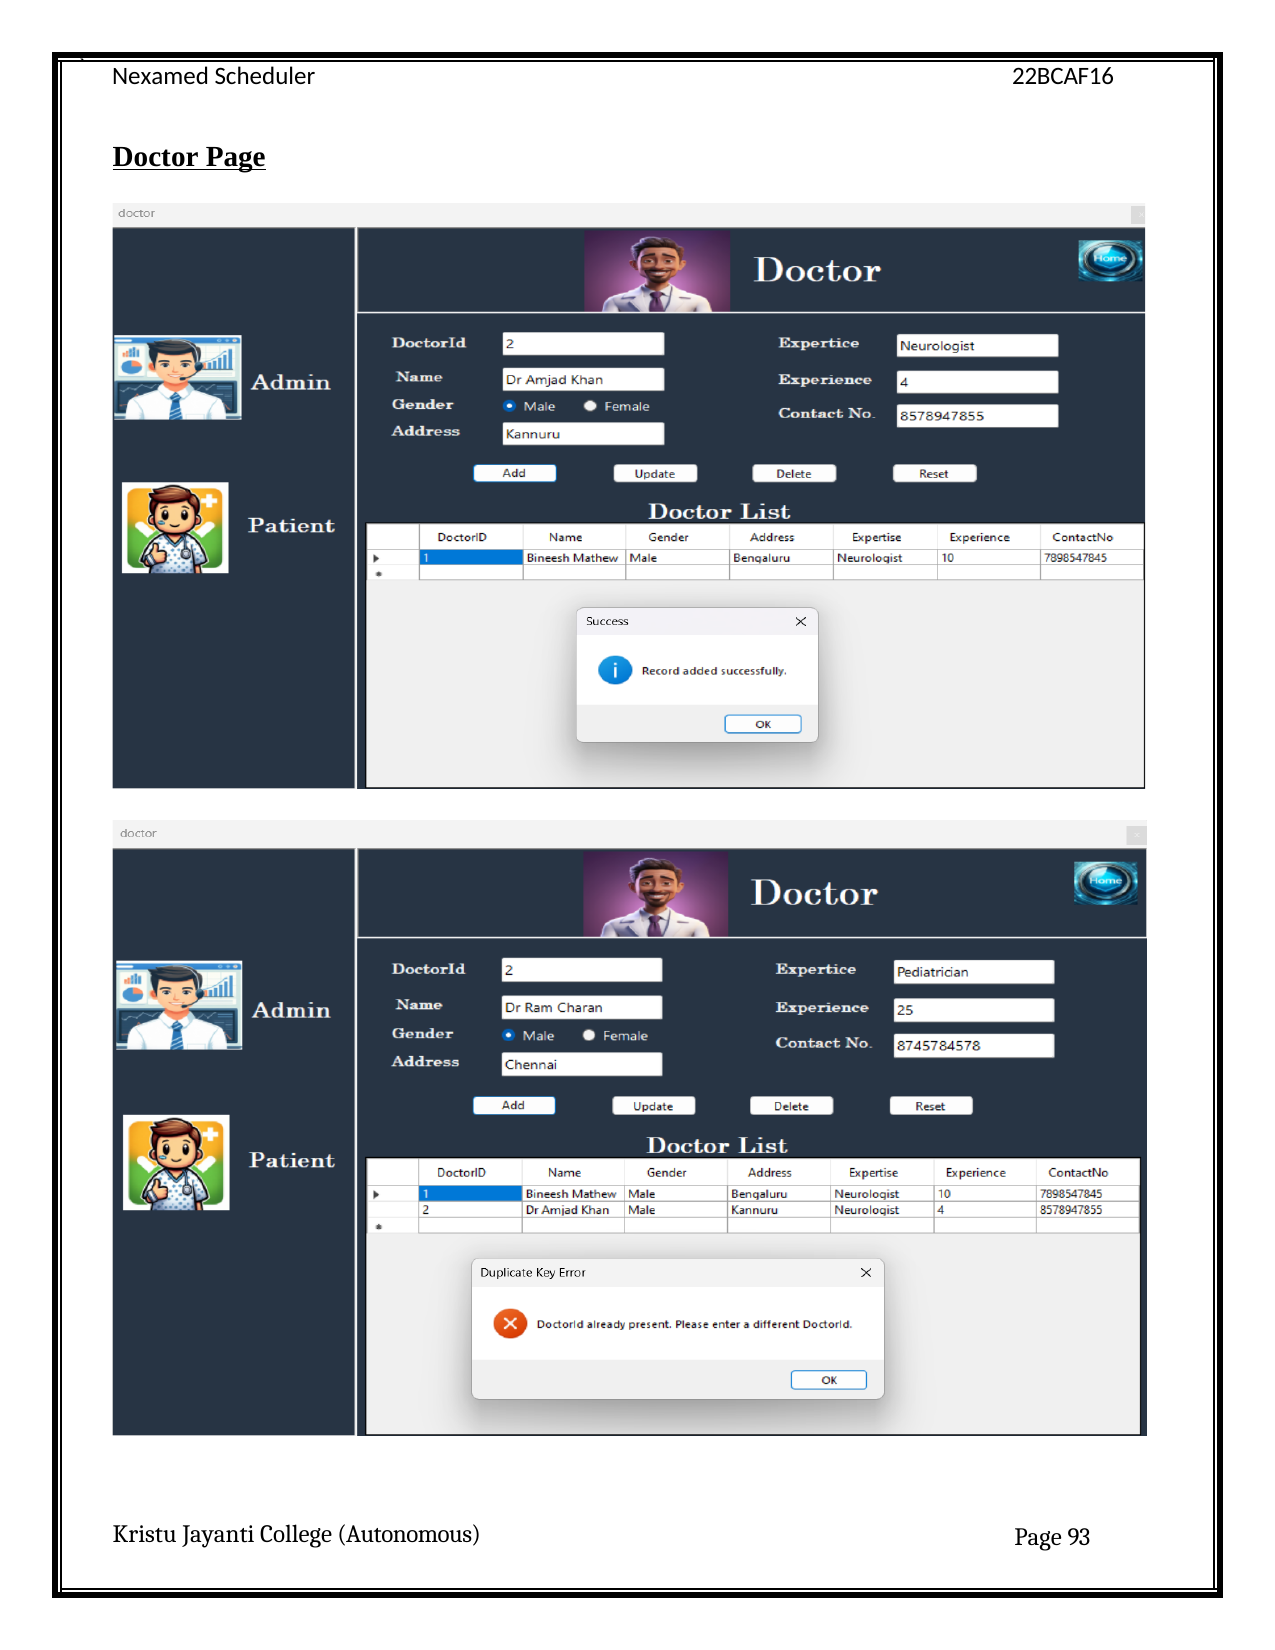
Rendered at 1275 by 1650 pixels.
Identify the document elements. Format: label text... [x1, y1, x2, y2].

picture [112, 820, 1147, 1436]
picture [112, 203, 1146, 789]
subtitle Doctor Page [112, 139, 1189, 173]
